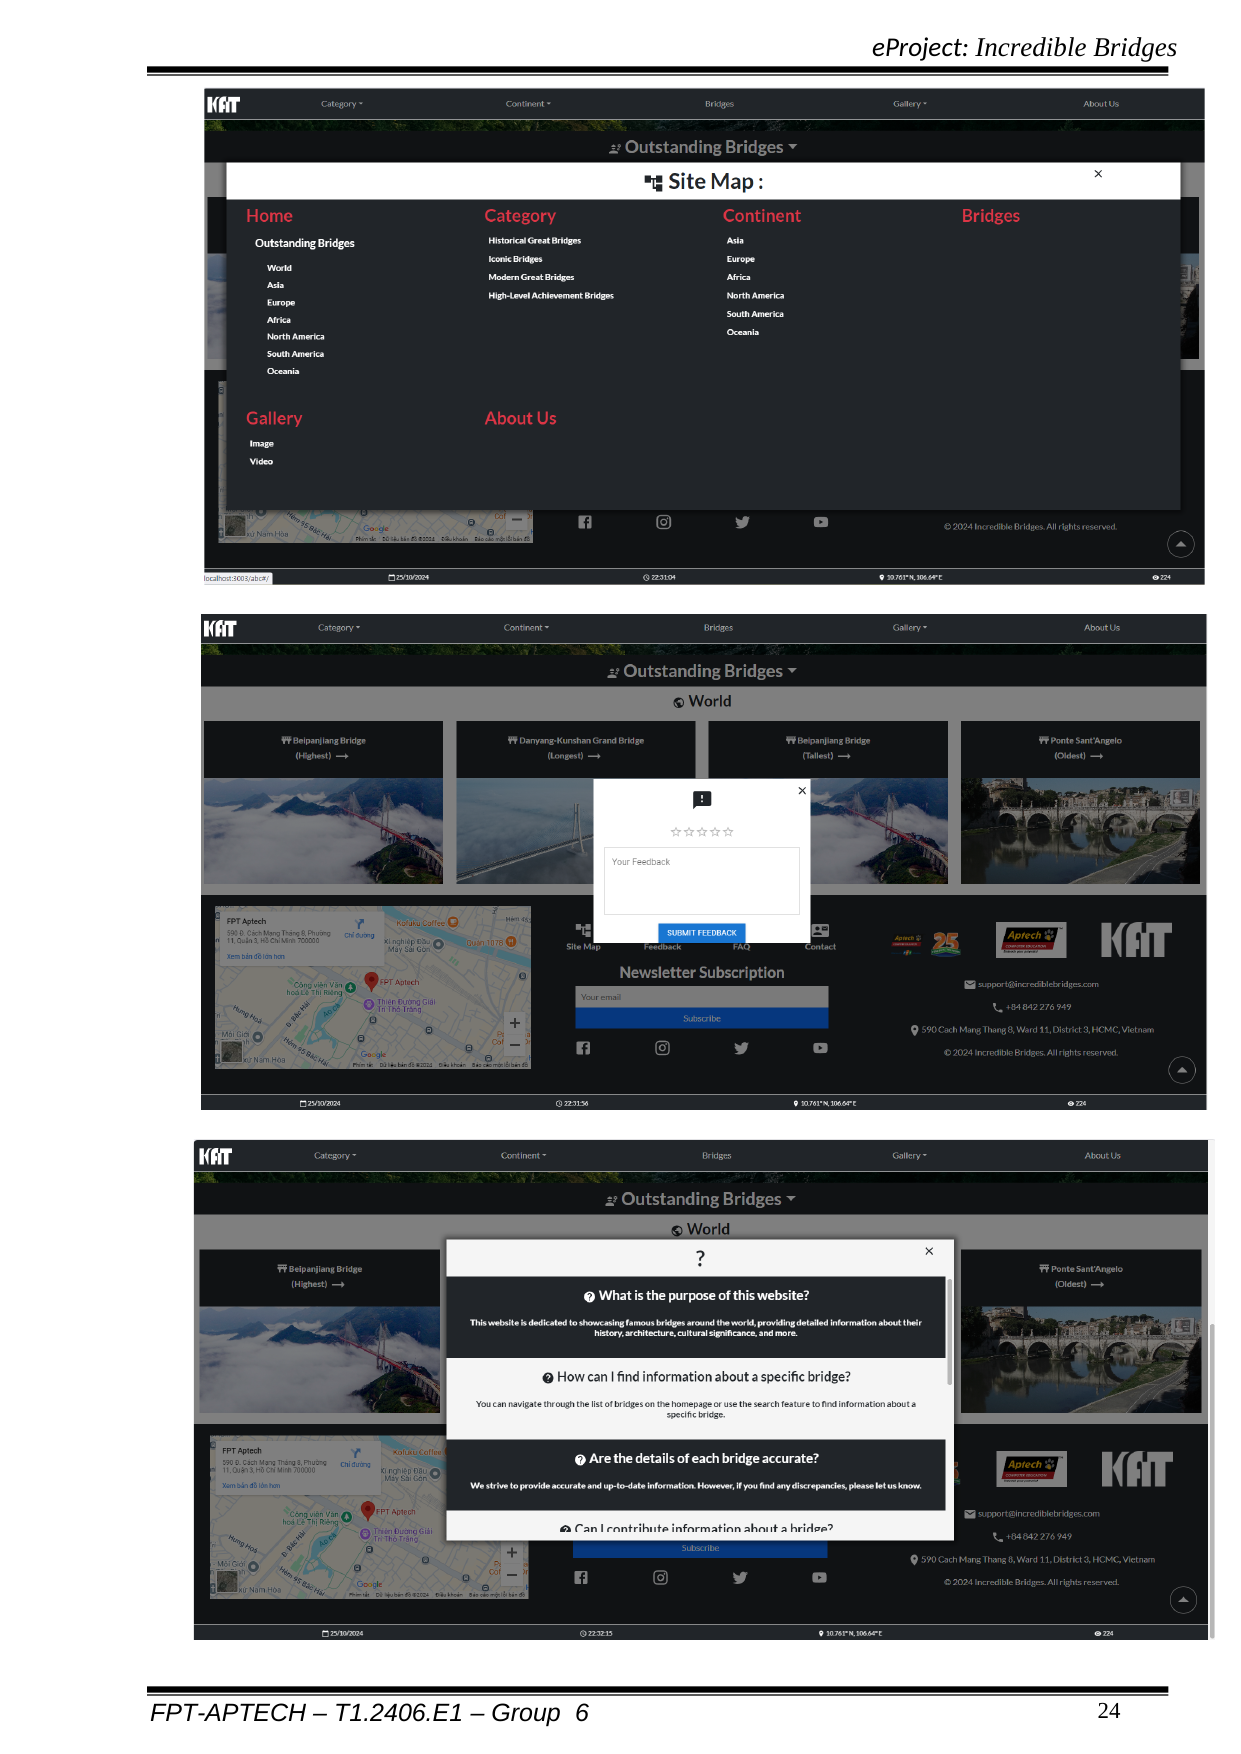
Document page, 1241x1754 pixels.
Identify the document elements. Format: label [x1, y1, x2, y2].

picture [201, 614, 1208, 1110]
picture [193, 1139, 1215, 1640]
picture [204, 87, 1205, 585]
